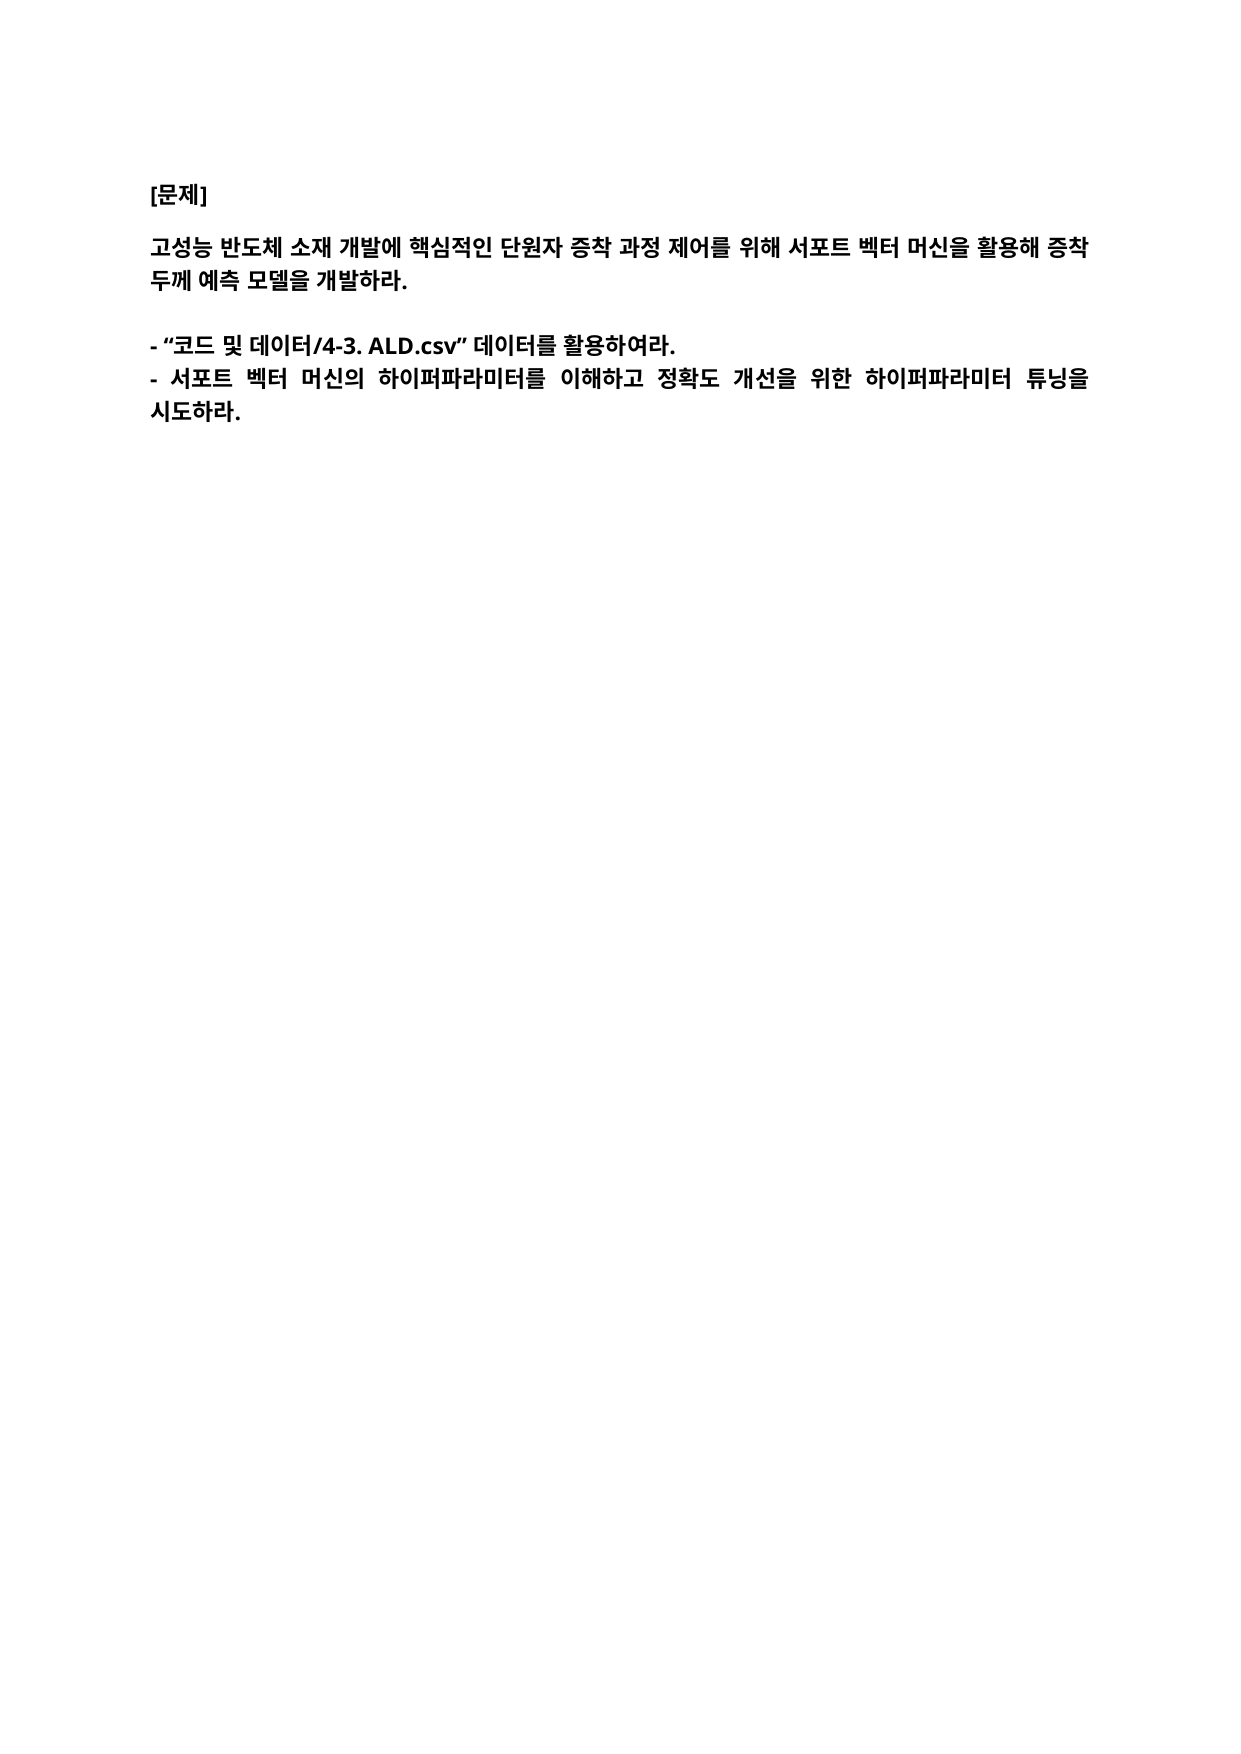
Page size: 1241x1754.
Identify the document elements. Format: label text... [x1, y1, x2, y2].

text 고성능 반도체 소재 개발에 핵심적인 단원자 증착 과정 제어를 위해 서포트 벡터 머신을 활용해 증착 두께 예측 모델을 개발하라. [150, 230, 1090, 296]
text - “코드 및 데이터/4-3. ALD.csv” 데이터를 활용하여라. [150, 328, 1090, 361]
subtitle [문제] [150, 177, 1090, 211]
text - 서포트 벡터 머신의 하이퍼파라미터를 이해하고 정확도 개선을 위한 하이퍼파라미터 튜닝을 시도하라. [150, 361, 1090, 428]
